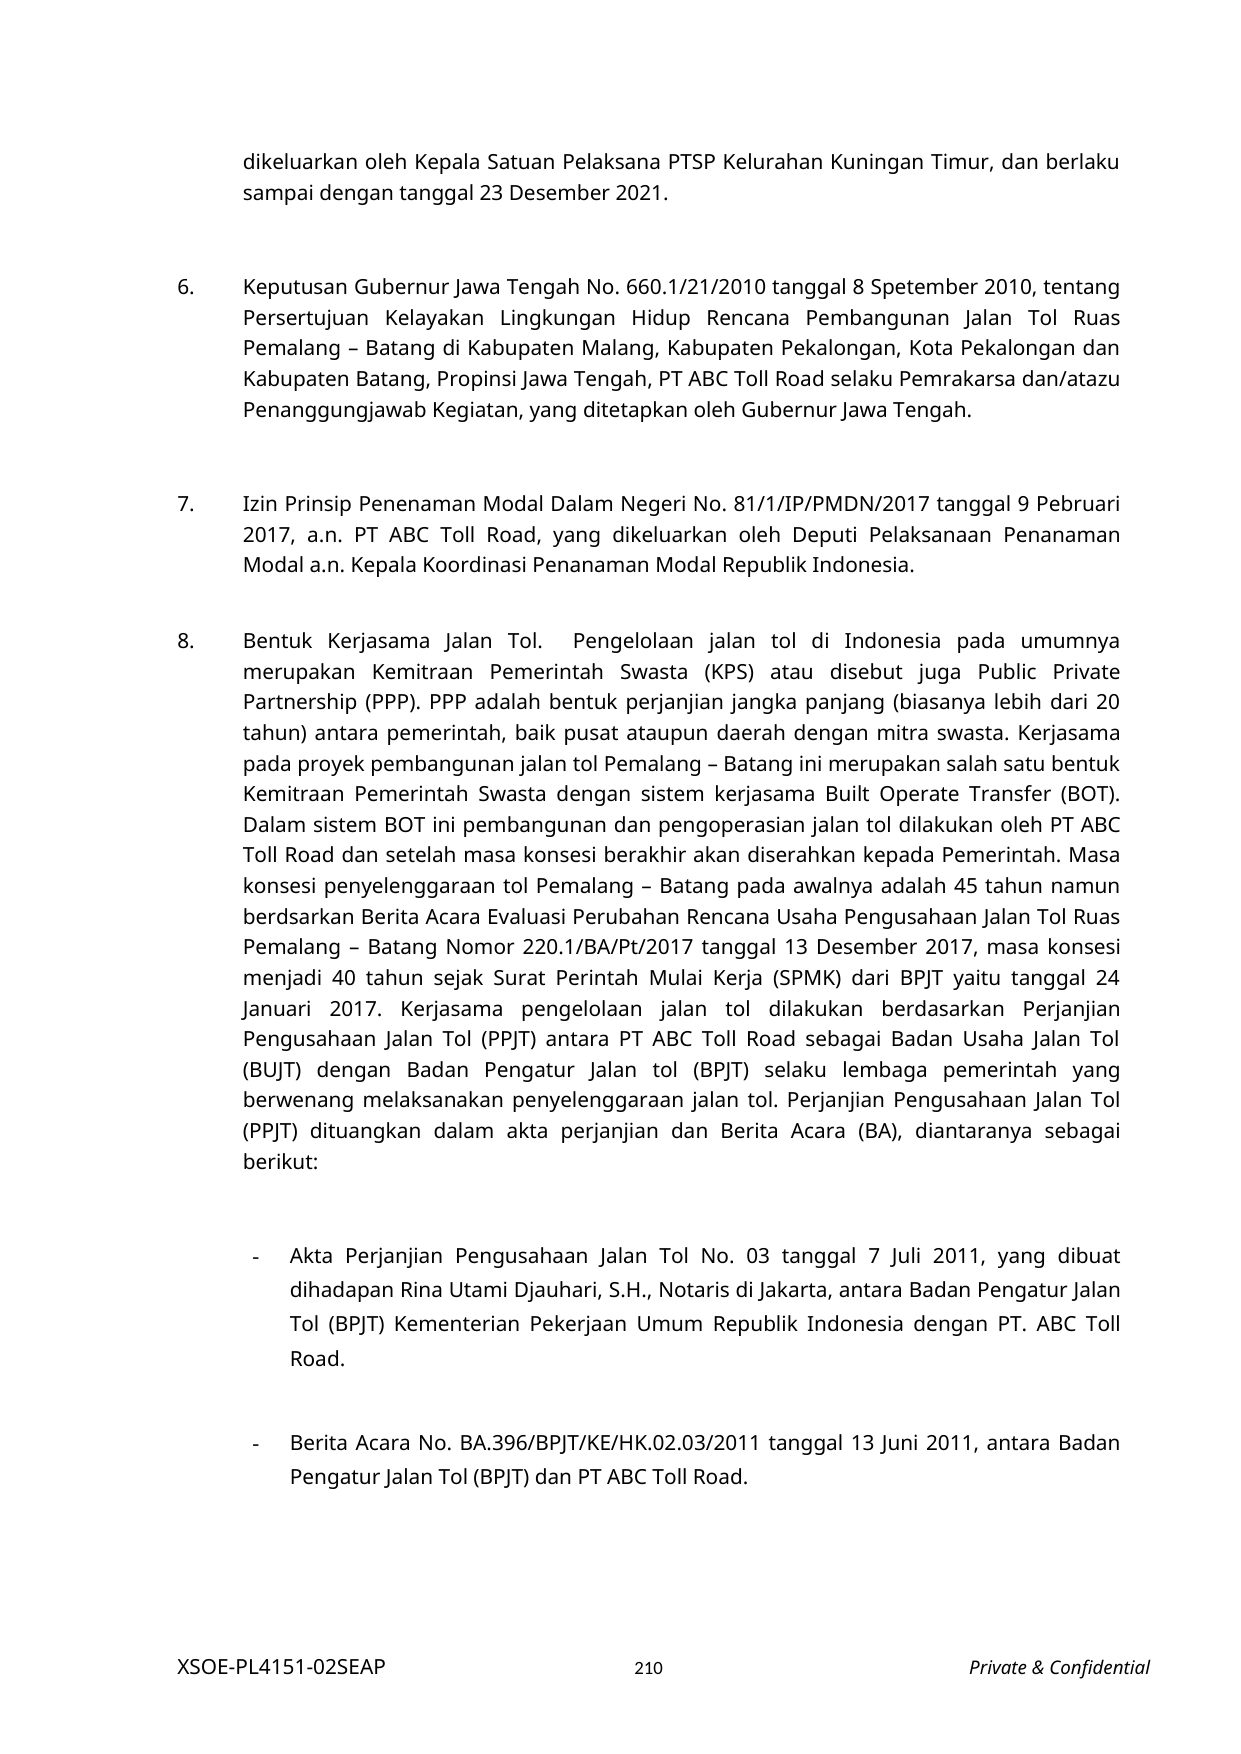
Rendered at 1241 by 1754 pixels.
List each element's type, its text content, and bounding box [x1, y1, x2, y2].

text 7. Izin Prinsip Penenaman Modal Dalam Negeri No. 81/1/IP/PMDN/2017 tanggal 9 Pebruari 2017, a.n. PT ABC Toll Road, yang dikeluarkan oleh Deputi Pelaksanaan Penanaman Modal a.n. Kepala Koordinasi Penanaman Modal Republik Indonesia. [177, 489, 1122, 579]
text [177, 147, 1122, 206]
text 8. Bentuk Kerjasama Jalan Tol. Pengelolaan jalan tol di Indonesia pada umumnya merupakan Kemitraan Pemerintah Swasta (KPS) atau disebut juga Public Private Partnership (PPP). PPP adalah bentuk perjanjian jangka panjang (biasanya lebih dari 20 tahun) antara pemerintah, baik pusat ataupun daerah dengan mitra swasta. Kerjasama pada proyek pembangunan jalan tol Pemalang – Batang ini merupakan salah satu bentuk Kemitraan Pemerintah Swasta dengan sistem kerjasama Built Operate Transfer (BOT). Dalam sistem BOT ini pembangunan dan pengoperasian jalan tol dilakukan oleh PT ABC Toll Road dan setelah masa konsesi berakhir akan diserahkan kepada Pemerintah. Masa konsesi penyelenggaraan tol Pemalang – Batang pada awalnya adalah 45 tahun namun berdsarkan Berita Acara Evaluasi Perubahan Rencana Usaha Pengusahaan Jalan Tol Ruas Pemalang – Batang Nomor 220.1/BA/Pt/2017 tanggal 13 Desember 2017, masa konsesi menjadi 40 tahun sejak Surat Perintah Mulai Kerja (SPMK) dari BPJT yaitu tanggal 24 Januari 2017. Kerjasama pengelolaan jalan tol dilakukan berdasarkan Perjanjian Pengusahaan Jalan Tol (PPJT) antara PT ABC Toll Road sebagai Badan Usaha Jalan Tol (BUJT) dengan Badan Pengatur Jalan tol (BPJT) selaku lembaga pemerintah yang berwenang melaksanakan penyelenggaraan jalan tol. Perjanjian Pengusahaan Jalan Tol (PPJT) dituangkan dalam akta perjanjian dan Berita Acara (BA), diantaranya sebagai berikut: [177, 626, 1122, 1175]
list Akta Perjanjian Pengusahaan Jalan Tol No. 03 tanggal 7 Juli 2011, yang dibuat dihadapan Rina Utami Djauhari, S.H., Notaris di Jakarta, antara Badan Pengatur Jalan Tol (BPJT) Kementerian Pekerjaan Umum Republik Indonesia dengan PT. ABC Toll Road. [252, 1241, 1122, 1372]
text 6. Keputusan Gubernur Jawa Tengah No. 660.1/21/2010 tanggal 8 Spetember 2010, tentang Persertujuan Kelayakan Lingkungan Hidup Rencana Pembangunan Jalan Tol Ruas Pemalang – Batang di Kabupaten Malang, Kabupaten Pekalongan, Kota Pekalongan dan Kabupaten Batang, Propinsi Jawa Tengah, PT ABC Toll Road selaku Pemrakarsa dan/atazu Penanggungjawab Kegiatan, yang ditetapkan oleh Gubernur Jawa Tengah. [177, 272, 1122, 423]
list Berita Acara No. BA.396/BPJT/KE/HK.02.03/2011 tanggal 13 Juni 2011, antara Badan Pengatur Jalan Tol (BPJT) dan PT ABC Toll Road. [252, 1428, 1122, 1491]
